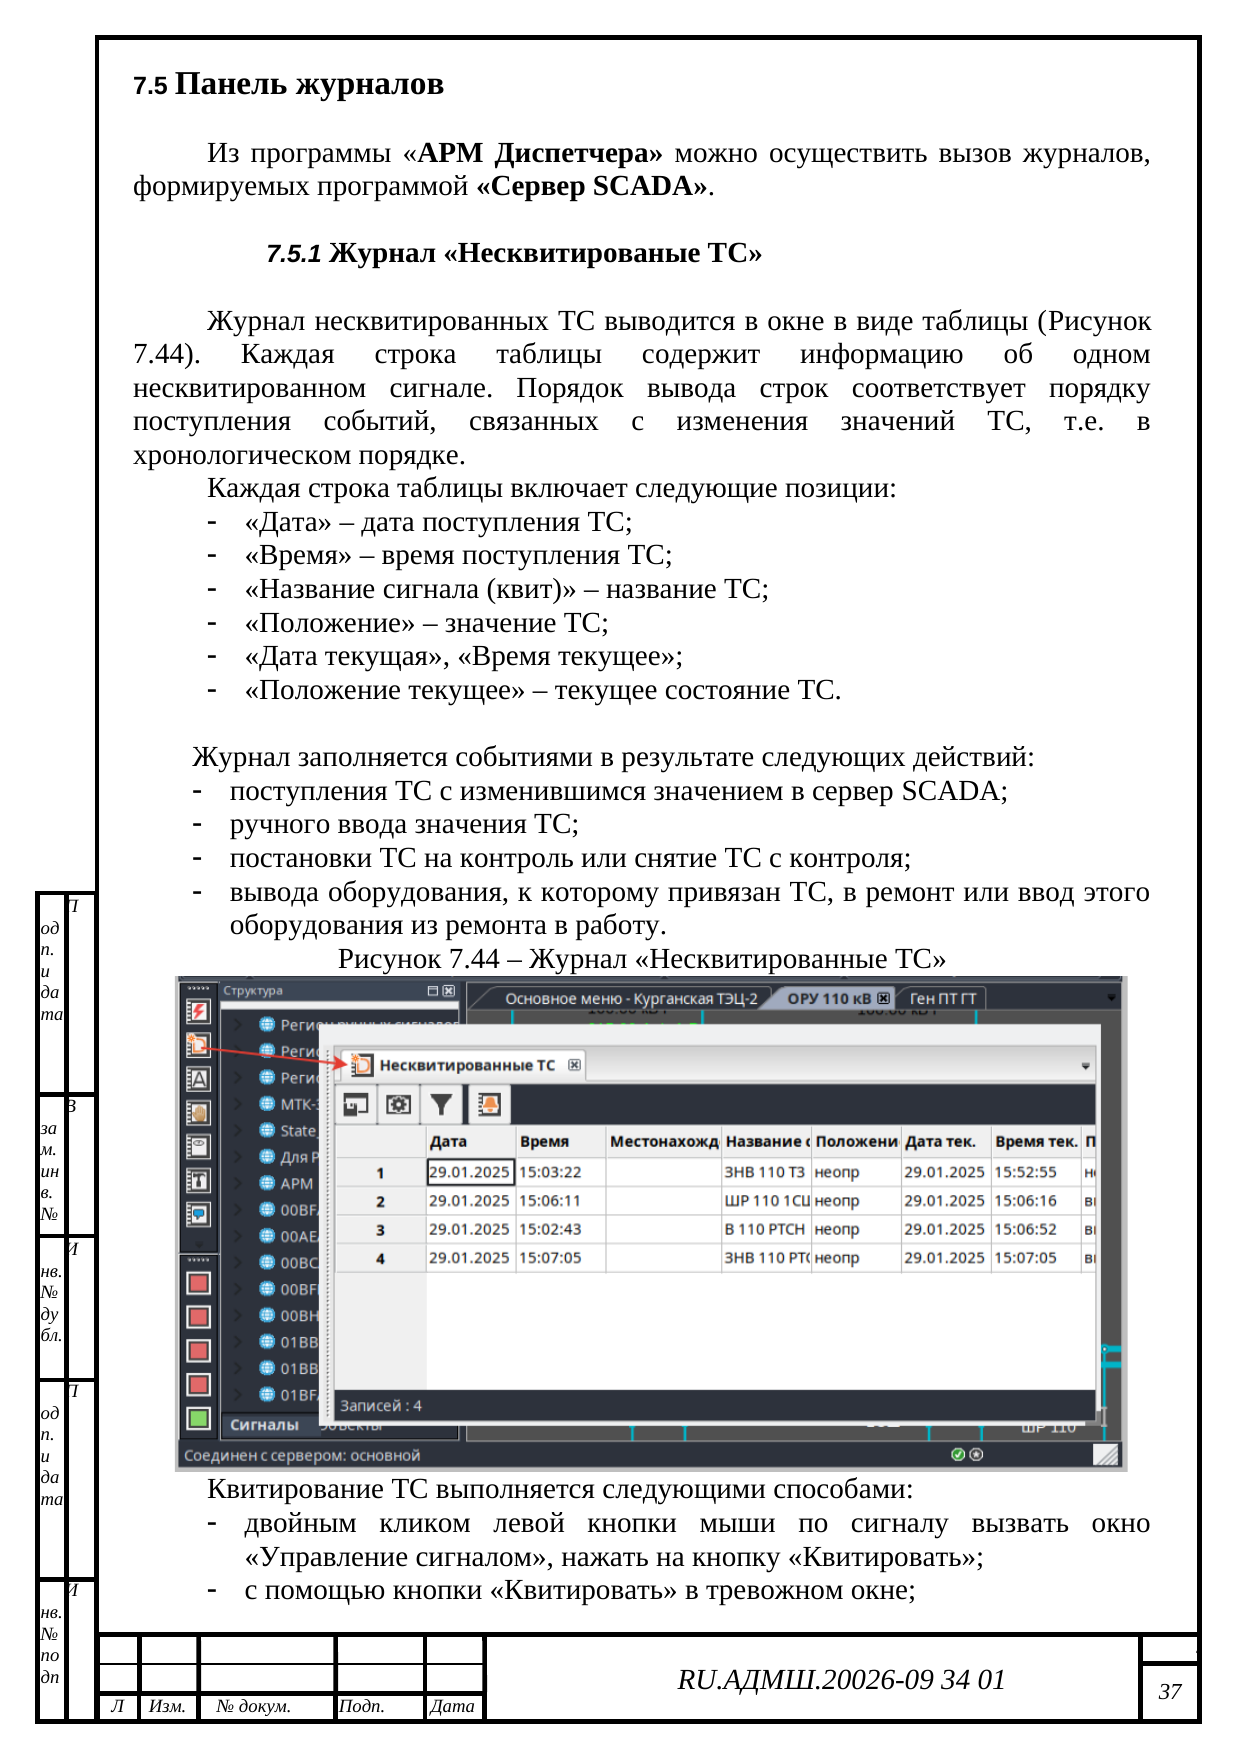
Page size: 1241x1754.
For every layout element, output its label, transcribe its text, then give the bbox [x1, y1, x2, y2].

list «Дата» – дата поступления ТС; [207, 504, 1152, 537]
text Каждая строка таблицы включает следующие позиции: [133, 470, 1152, 504]
list «Дата текущая», «Время текущее»; [207, 638, 1152, 672]
list ручного ввода значения ТС; [192, 806, 1152, 840]
list вывода оборудования, к которому привязан ТС, в ремонт или ввод этого оборудования из ремонта в работу. [192, 874, 1152, 941]
picture [174, 976, 1128, 1472]
list «Положение текущее» – текущее состояние ТС. [207, 672, 1152, 706]
list поступления ТС с изменившимся значением в сервер SCADA; [192, 773, 1152, 806]
list постановки ТС на контроль или снятие ТС с контроля; [192, 840, 1152, 874]
list «Название сигнала (квит)» – название ТС; [207, 571, 1152, 605]
list с помощью кнопки «Квитировать» в тревожном окне; [207, 1572, 1152, 1606]
list «Положение» – значение ТС; [207, 605, 1152, 638]
list Из программы «АРМ Диспетчера» можно осуществить вызов журналов, формируемых программой «Сервер SCADA». [133, 135, 1152, 202]
subtitle Панель журналов [133, 63, 1152, 101]
text Журнал заполняется событиями в результате следующих действий: [133, 739, 1152, 773]
list «Время» – время поступления ТС; [207, 537, 1152, 571]
subtitle Журнал «Несквитированые ТС» [177, 236, 1152, 269]
list двойным кликом левой кнопки мыши по сигналу вызвать окно «Управление сигналом», нажать на кнопку «Квитировать»; [207, 1505, 1152, 1572]
